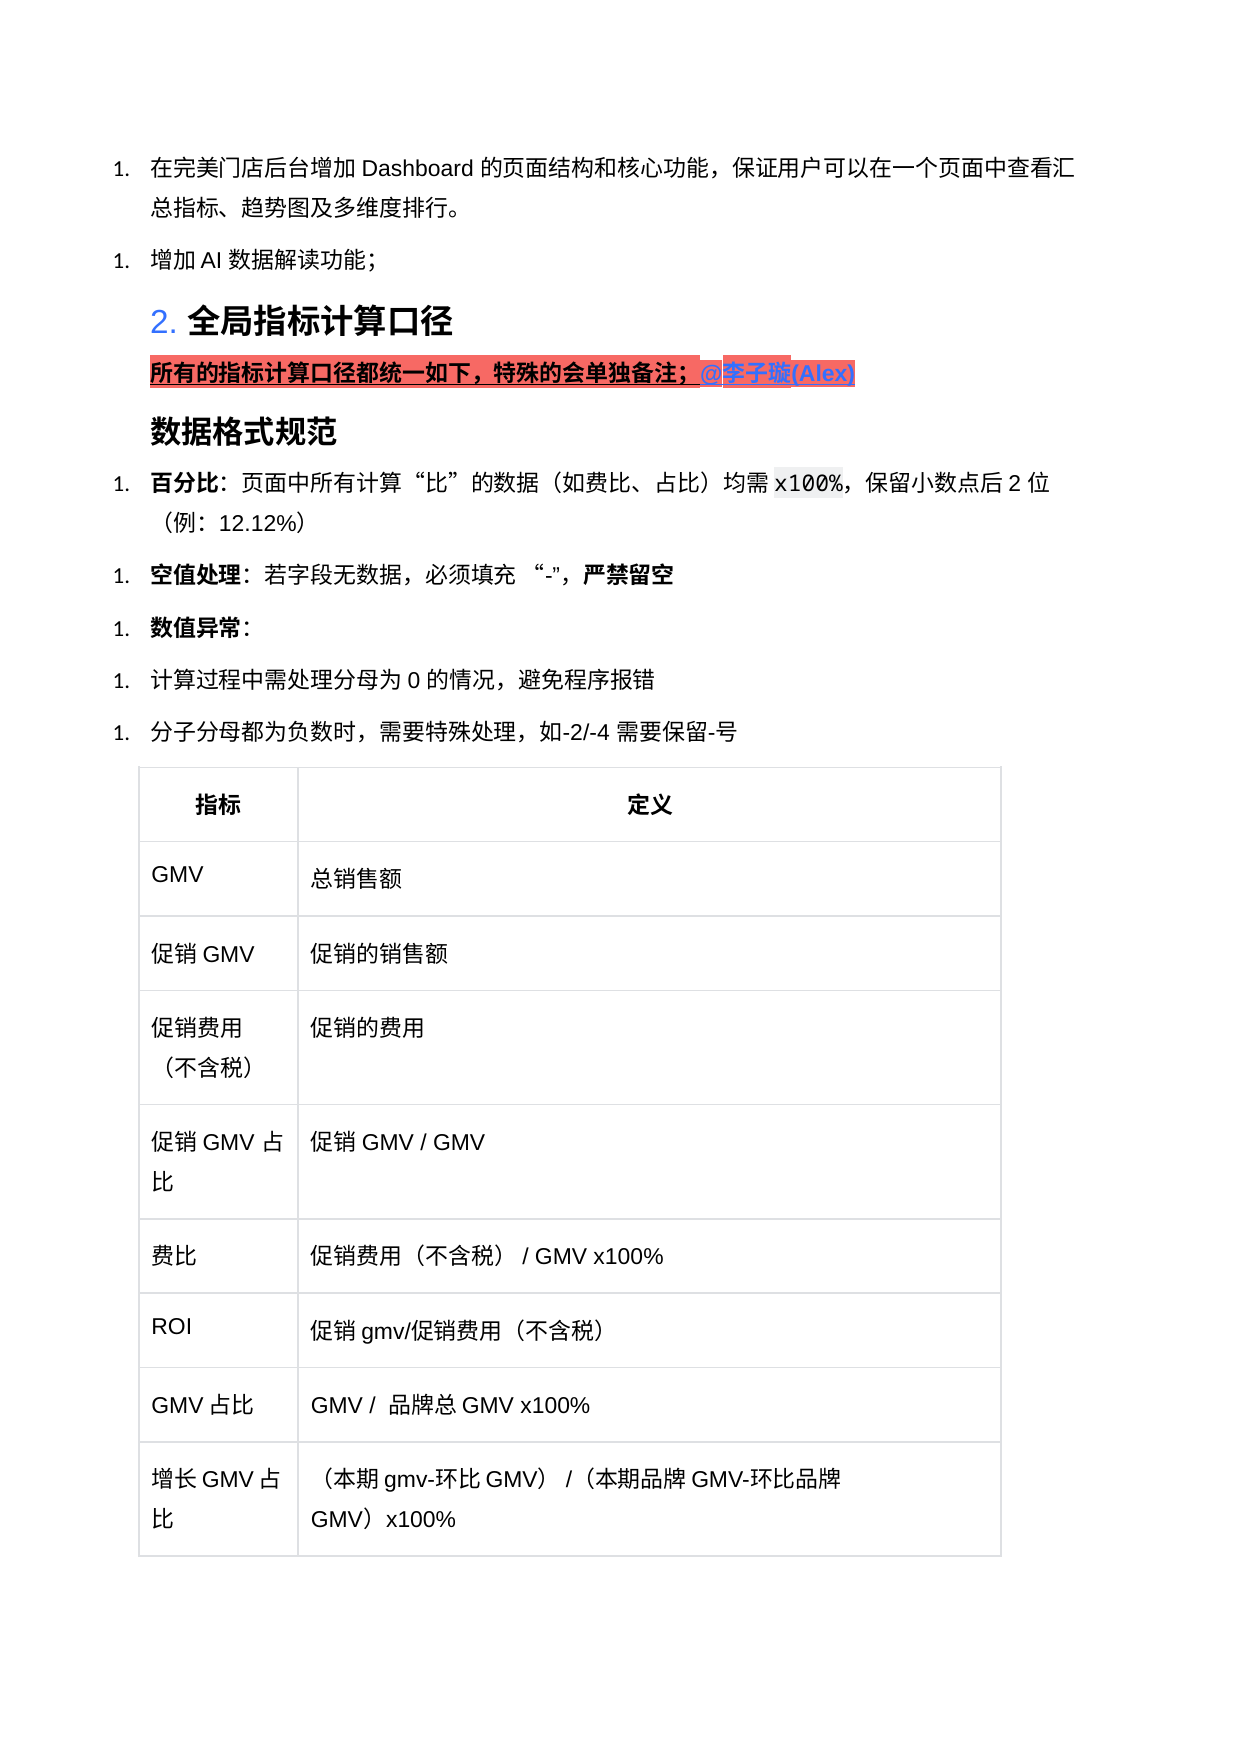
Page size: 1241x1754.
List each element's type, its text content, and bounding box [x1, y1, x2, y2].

table_cell 促销 GMV [140, 917, 297, 989]
list 分子分母都为负数时，需要特殊处理，如-2/-4 需要保留-号 [112, 714, 1090, 747]
list 计算过程中需处理分母为 0 的情况，避免程序报错 [112, 662, 1090, 695]
table_cell 促销的费用 [299, 991, 1000, 1104]
table_cell 总销售额 [299, 842, 1000, 915]
table_cell 促销 GMV 占比 [140, 1105, 297, 1218]
table_header 定义 [299, 768, 1000, 841]
table_cell （本期gmv-环比GMV） /（本期品牌GMV-环比品牌GMV）x100% [299, 1443, 1000, 1555]
table_cell 促销gmv/促销费用（不含税） [299, 1294, 1000, 1367]
table_cell 促销 GMV / GMV [299, 1105, 1000, 1218]
table_cell ROI [140, 1294, 297, 1367]
list 数值异常： [112, 609, 1090, 643]
table_cell 费比 [140, 1220, 297, 1292]
table_cell 促销费用（不含税） [140, 991, 297, 1104]
table_cell GMV占比 [140, 1368, 297, 1441]
list 空值处理：若字段无数据，必须填充 “-”，严禁留空 [112, 557, 1090, 591]
table_cell GMV [140, 842, 297, 915]
table_header 指标 [140, 768, 297, 841]
text 所有的指标计算口径都统一如下，特殊的会单独备注；@李子璇(Alex) [791, 355, 1090, 388]
list 增加AI 数据解读功能； [112, 242, 1090, 275]
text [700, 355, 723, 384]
table_cell GMV / 品牌总GMV x100% [299, 1368, 1000, 1441]
table_cell 增长GMV占比 [140, 1443, 297, 1555]
list 百分比：页面中所有计算“比”的数据（如费比、占比）均需 x100%，保留小数点后 2 位（例：12.12%） [112, 465, 1090, 538]
table_cell 促销费用（不含税） / GMV x100% [299, 1220, 1000, 1292]
table_cell 促销的销售额 [299, 917, 1000, 989]
list 在完美门店后台增加 Dashboard 的页面结构和核心功能，保证用户可以在一个页面中查看汇总指标、趋势图及多维度排行。 [112, 150, 1090, 223]
